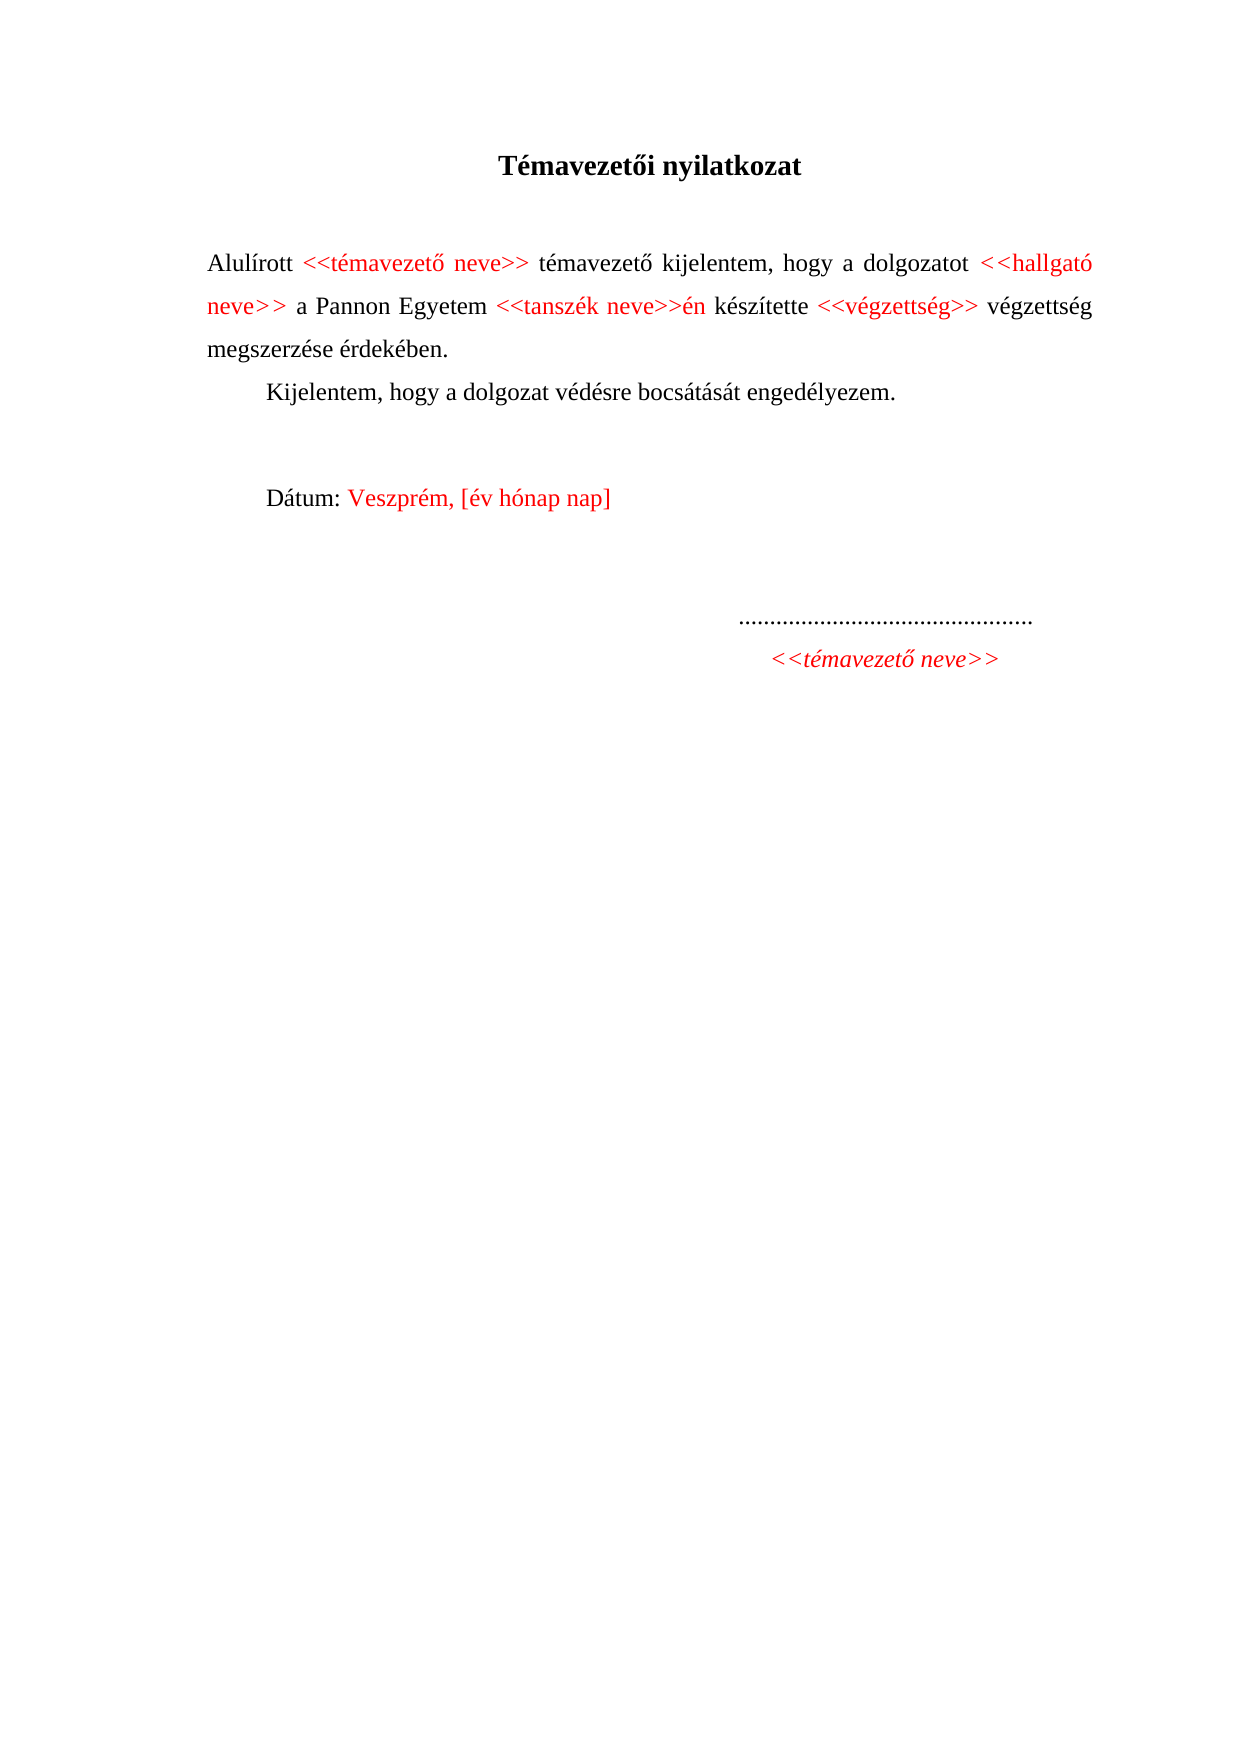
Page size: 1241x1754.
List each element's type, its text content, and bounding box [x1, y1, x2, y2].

text Alulírott <<témavezető neve>> témavezető kijelentem, hogy a dolgozatot <<hallgató neve>> a Pannon Egyetem <<tanszék neve>>én készítette <<végzettség>> végzettség megszerzése érdekében. [207, 248, 1092, 363]
text <<témavezető neve>> [208, 644, 1093, 673]
text Kijelentem, hogy a dolgozat védésre bocsátását engedélyezem. [207, 377, 1092, 406]
title Témavezetői nyilatkozat [207, 148, 1092, 181]
text Dátum: Veszprém, [év hónap nap] [207, 483, 1092, 512]
